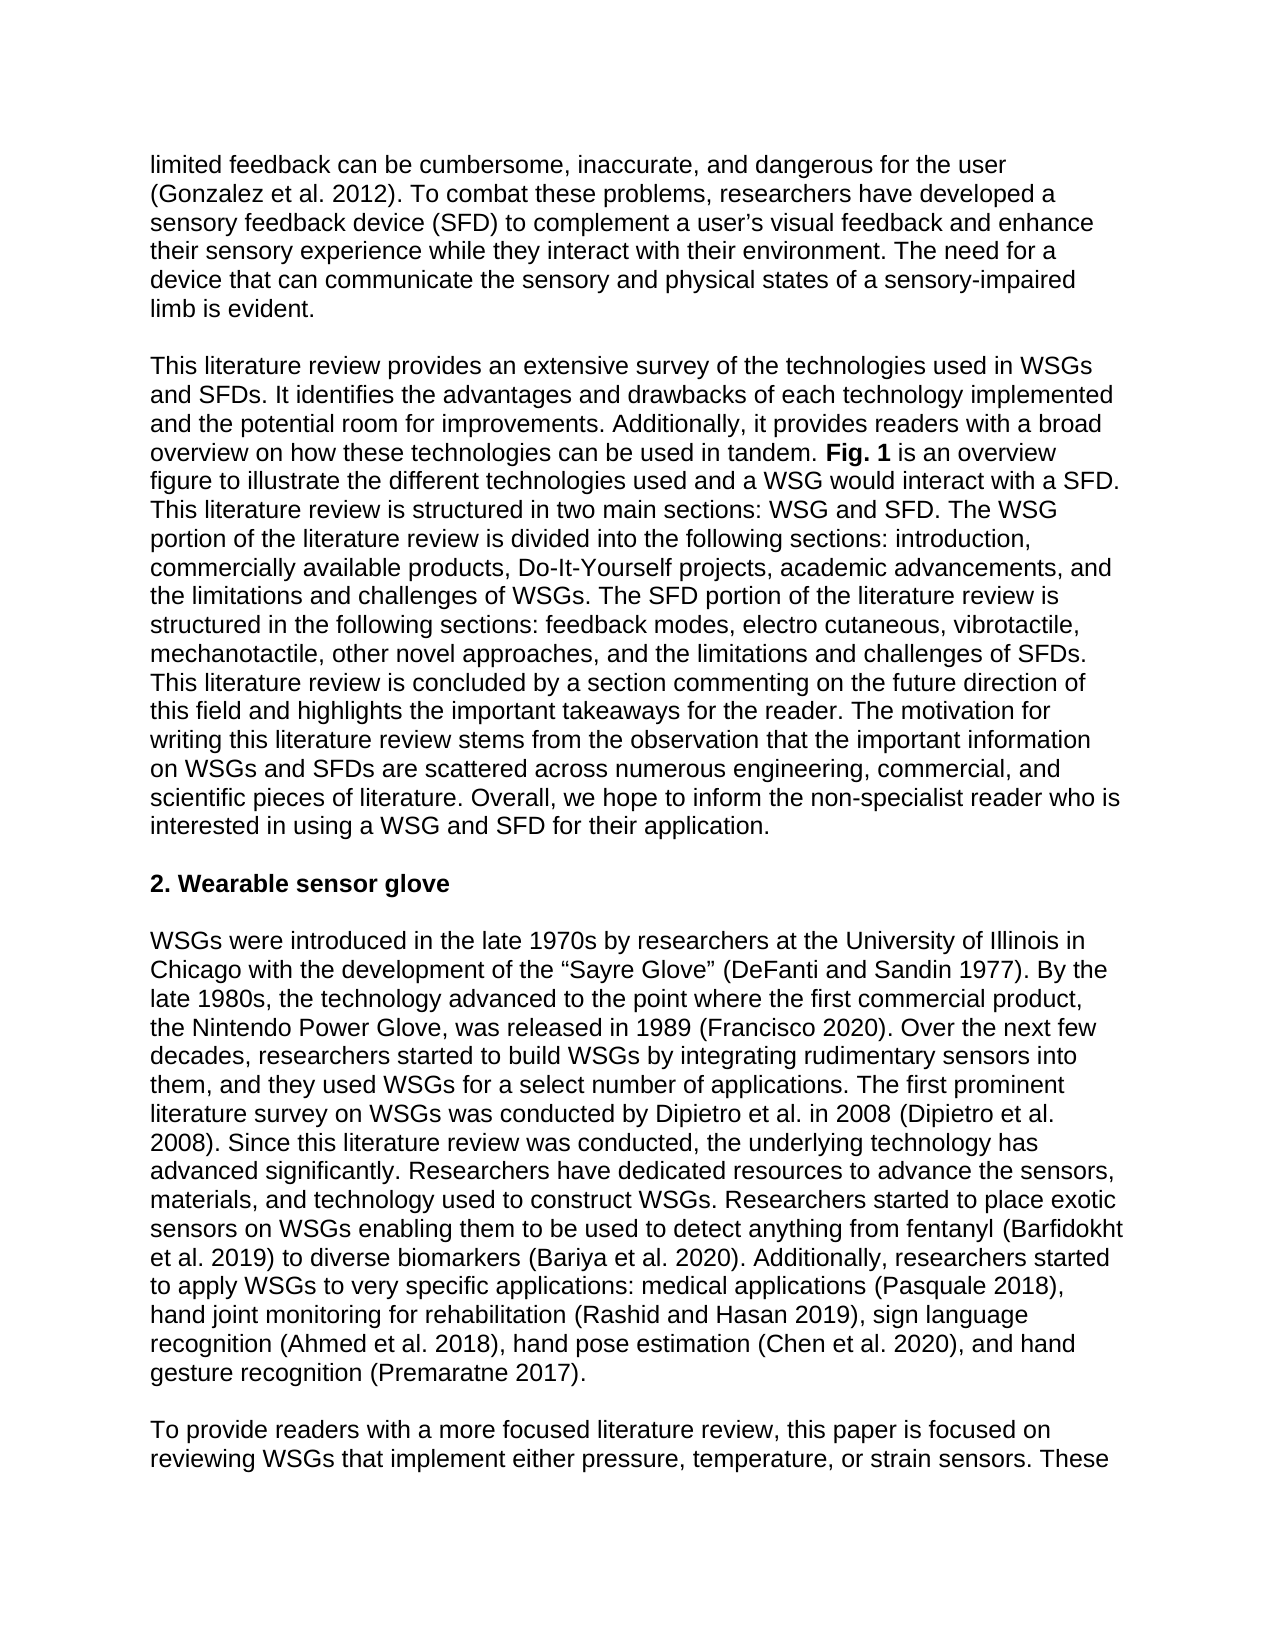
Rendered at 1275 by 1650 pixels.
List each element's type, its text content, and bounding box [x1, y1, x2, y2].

text WSGs were introduced in the late 1970s by researchers at the University of Illinois in Chicago with the development of the “Sayre Glove” (DeFanti and Sandin 1977). By the late 1980s, the technology advanced to the point where the first commercial product, the Nintendo Power Glove, was released in 1989 (Francisco 2020). Over the next few decades, researchers started to build WSGs by integrating rudimentary sensors into them, and they used WSGs for a select number of applications. The first prominent literature survey on WSGs was conducted by Dipietro et al. in 2008 (Dipietro et al. 2008). Since this literature review was conducted, the underlying technology has advanced significantly. Researchers have dedicated resources to advance the sensors, materials, and technology used to construct WSGs. Researchers started to place exotic sensors on WSGs enabling them to be used to detect anything from fentanyl (Barfidokht et al. 2019) to diverse biomarkers (Bariya et al. 2020). Additionally, researchers started to apply WSGs to very specific applications: medical applications (Pasquale 2018), hand joint monitoring for rehabilitation (Rashid and Hasan 2019), sign language recognition (Ahmed et al. 2018), hand pose estimation (Chen et al. 2020), and hand gesture recognition (Premaratne 2017). [150, 926, 1125, 1386]
text 2. Wearable sensor glove [150, 869, 1125, 897]
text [150, 150, 1125, 322]
text This literature review provides an extensive survey of the technologies used in WSGs and SFDs. It identifies the advantages and drawbacks of each technology implemented and the potential room for improvements. Additionally, it provides readers with a broad overview on how these technologies can be used in tandem. Fig. 1 is an overview figure to illustrate the different technologies used and a WSG would interact with a SFD. This literature review is structured in two main sections: WSG and SFD. The WSG portion of the literature review is divided into the following sections: introduction, commercially available products, Do-It-Yourself projects, academic advancements, and the limitations and challenges of WSGs. The SFD portion of the literature review is structured in the following sections: feedback modes, electro cutaneous, vibrotactile, mechanotactile, other novel approaches, and the limitations and challenges of SFDs. This literature review is concluded by a section commenting on the future direction of this field and highlights the important takeaways for the reader. The motivation for writing this literature review stems from the observation that the important information on WSGs and SFDs are scattered across numerous engineering, commercial, and scientific pieces of literature. Overall, we hope to inform the non-specialist reader who is interested in using a WSG and SFD for their application. [150, 351, 1125, 840]
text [150, 1415, 1125, 1472]
